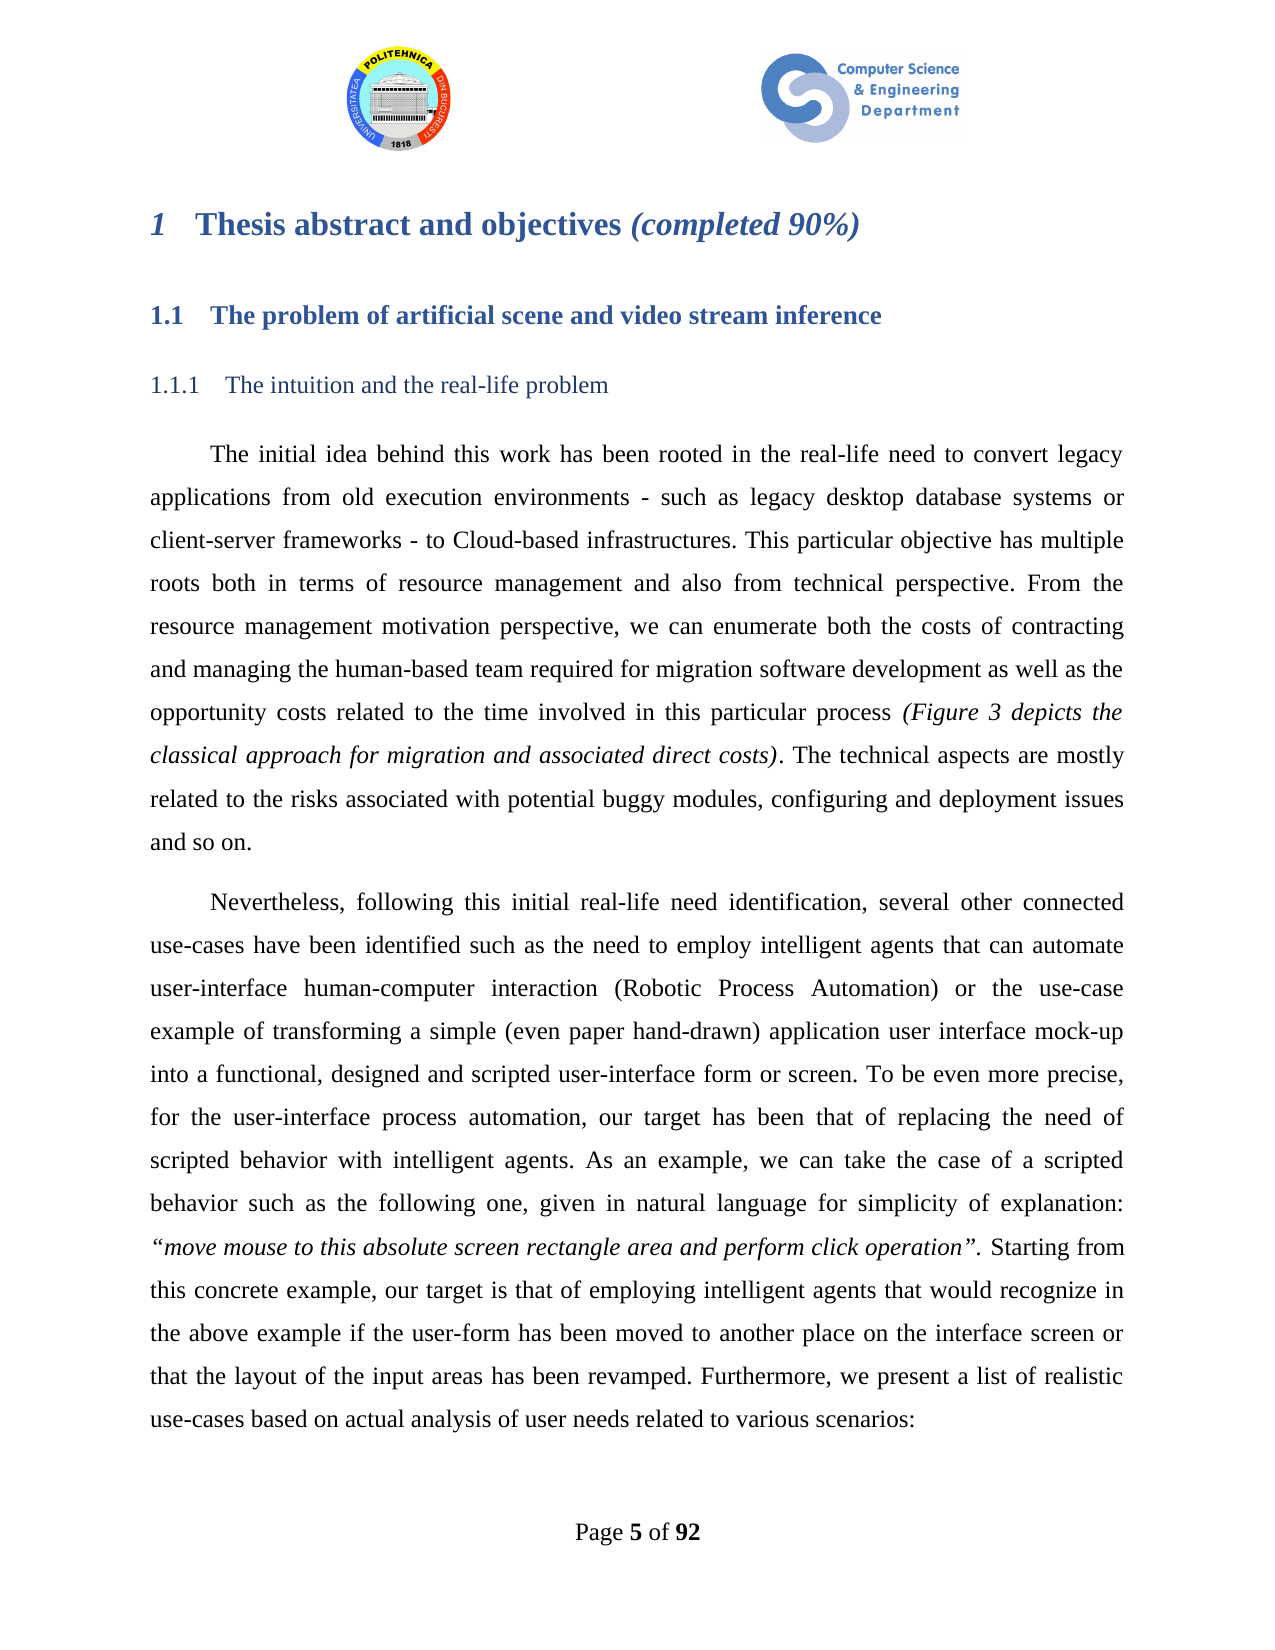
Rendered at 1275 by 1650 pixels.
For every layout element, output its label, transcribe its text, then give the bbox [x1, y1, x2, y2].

subtitle Thesis abstract and objectives (completed 90%) [150, 204, 1125, 242]
subtitle The problem of artificial scene and video stream inference [150, 299, 1125, 330]
picture [760, 53, 963, 144]
subtitle The intuition and the real-life problem [150, 371, 1125, 399]
text The initial idea behind this work has been rooted in the real-life need to convert legacy applications from old execution environments - such as legacy desktop database systems or client-server frameworks - to Cloud-based infrastructures. This particular objective has multiple roots both in terms of resource management and also from technical perspective. From the resource management motivation perspective, we can enumerate both the costs of contracting and managing the human-based team required for migration software development as well as the opportunity costs related to the time involved in this particular process (Figure 3 depicts the classical approach for migration and associated direct costs). The technical aspects are mostly related to the risks associated with potential buggy modules, configuring and deployment issues and so on. [150, 439, 1125, 856]
picture [346, 46, 451, 151]
text Nevertheless, following this initial real-life need identification, several other connected use-cases have been identified such as the need to employ intelligent agents that can automate user-interface human-computer interaction (Robotic Process Automation) or the use-case example of transforming a simple (even paper hand-drawn) application user interface mock-up into a functional, designed and scripted user-interface form or screen. To be even more precise, for the user-interface process automation, our target has been that of replacing the need of scripted behavior with intelligent agents. As an example, we can take the case of a scripted behavior such as the following one, given in natural language for simplicity of explanation: “move mouse to this absolute screen rectangle area and perform click operation”. Starting from this concrete example, our target is that of employing intelligent agents that would recognize in the above example if the user-form has been moved to another place on the interface screen or that the layout of the input areas has been revamped. Furthermore, we present a list of realistic use-cases based on actual analysis of user needs related to various scenarios: [150, 887, 1125, 1433]
